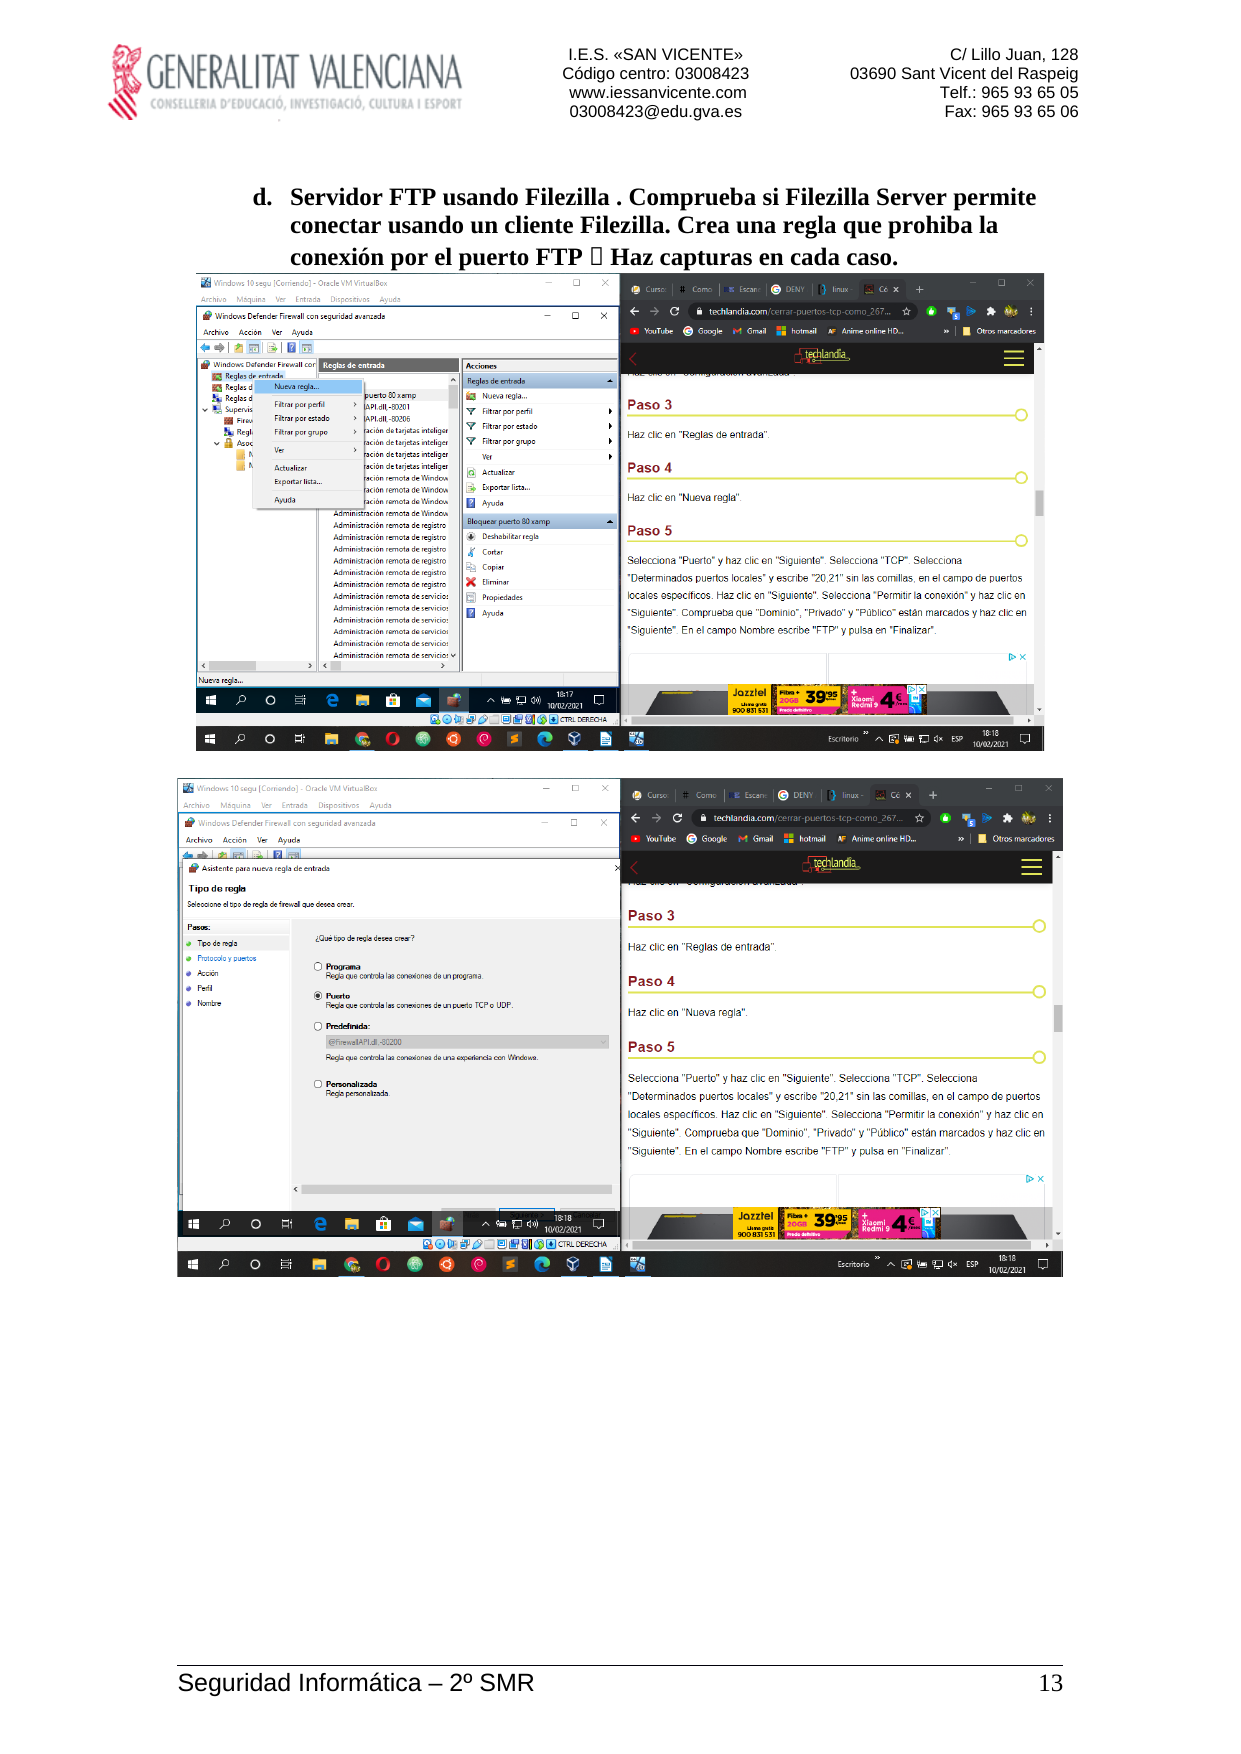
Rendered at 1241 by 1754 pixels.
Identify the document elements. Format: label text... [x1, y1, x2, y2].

list Servidor FTP usando Filezilla . Comprueba si Filezilla Server permite conectar usando un cliente Filezilla. Crea una regla que prohiba la conexión por el puerto FTP  Haz capturas en cada caso. [252, 182, 1063, 273]
picture [177, 778, 1063, 1277]
picture [196, 273, 1045, 751]
picture [87, 44, 472, 122]
